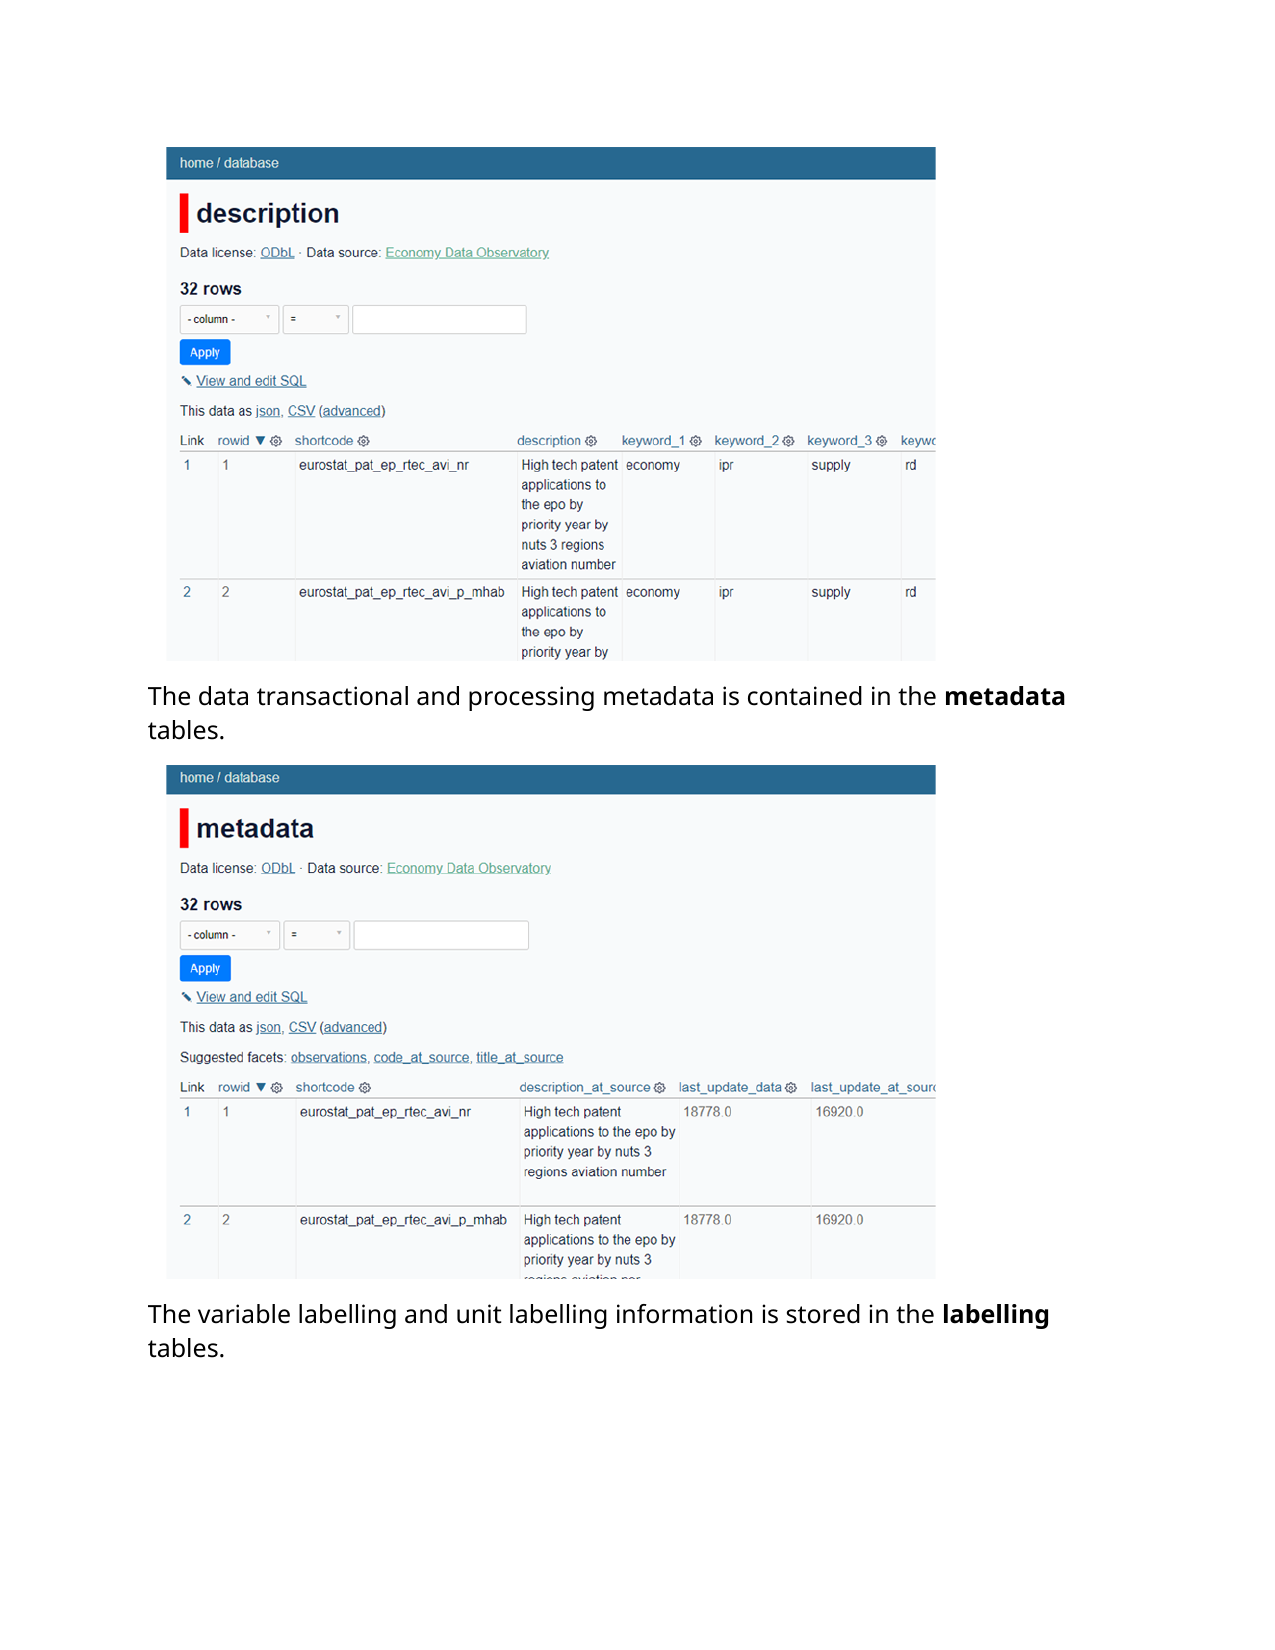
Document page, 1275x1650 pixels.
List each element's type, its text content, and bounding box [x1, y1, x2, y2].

picture [166, 147, 936, 661]
text The data transactional and processing metadata is contained in the metadata tables. [148, 679, 1127, 747]
picture [166, 765, 936, 1279]
text The variable labelling and unit labelling information is stored in the labelling tables. [148, 1297, 1127, 1365]
